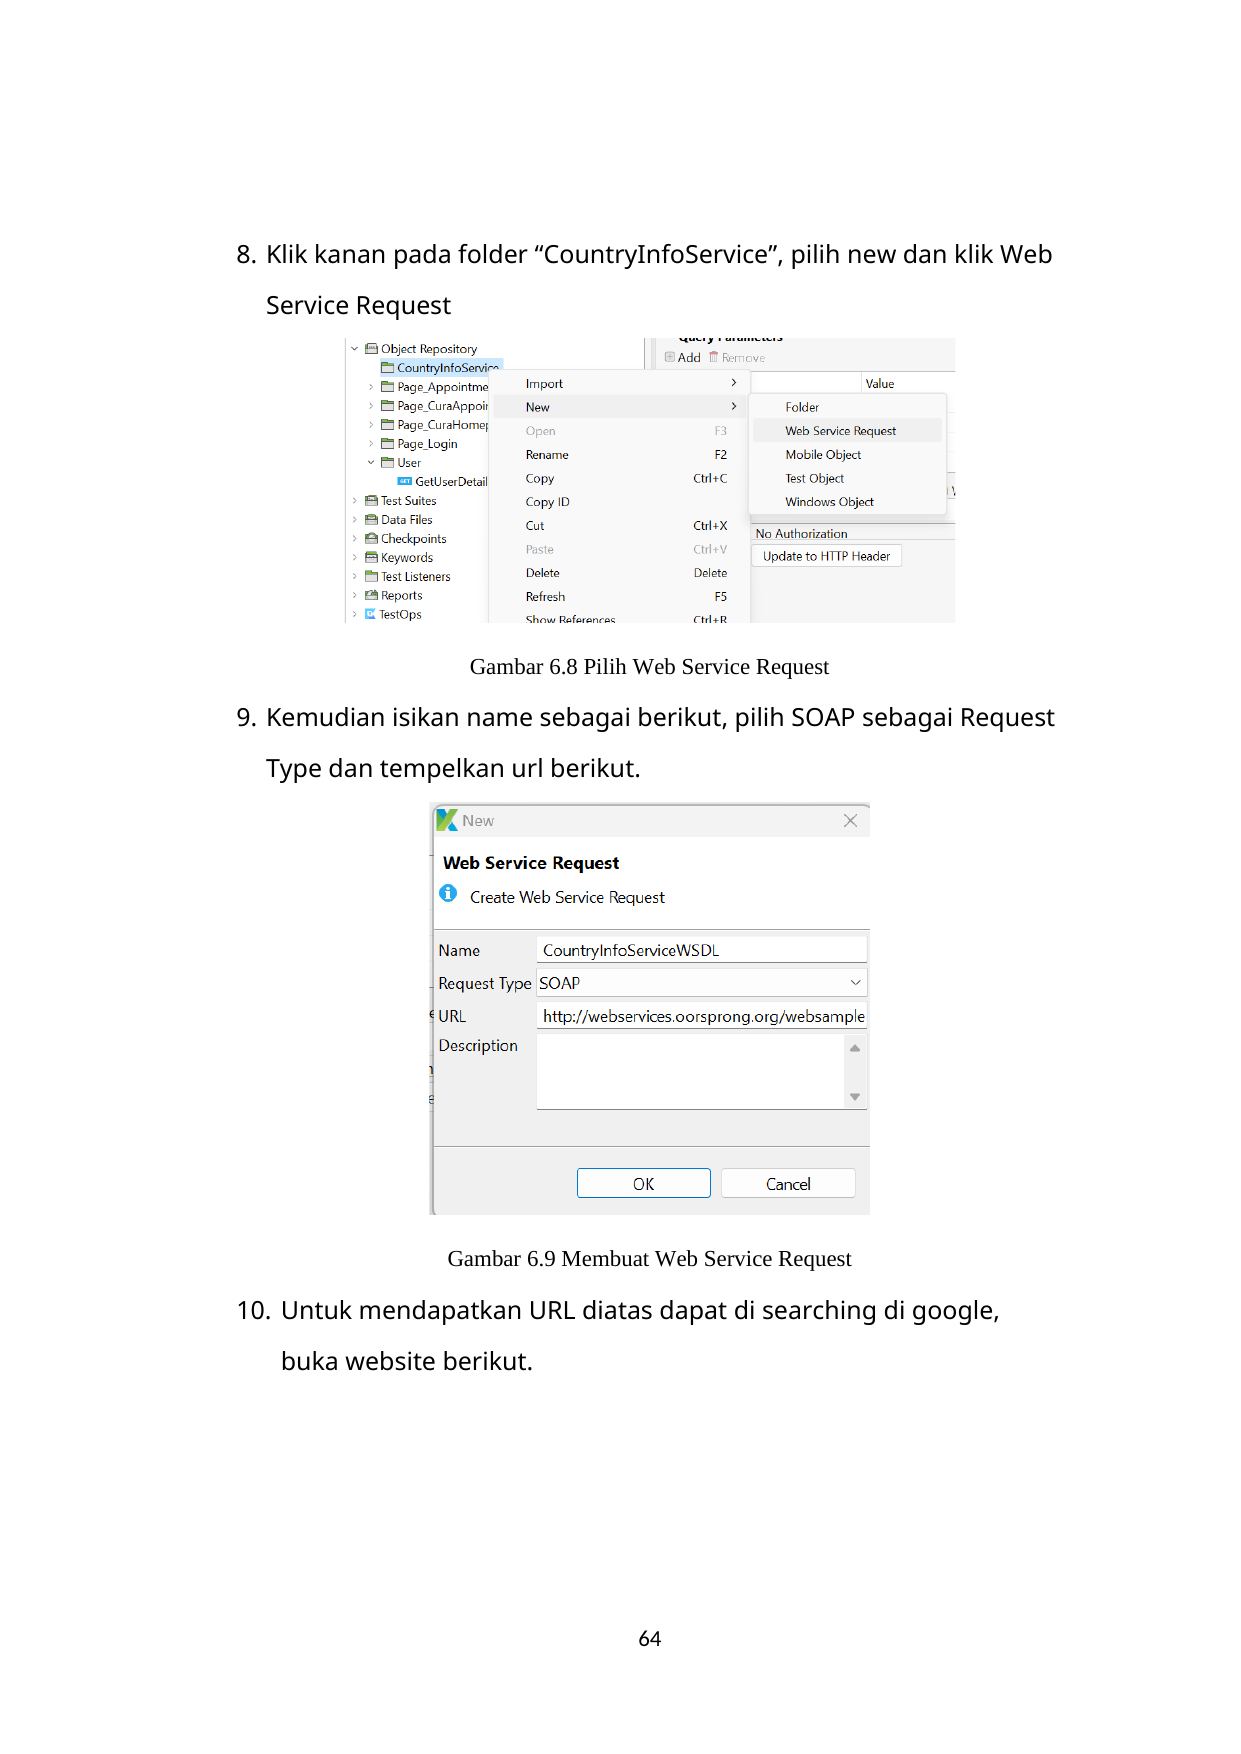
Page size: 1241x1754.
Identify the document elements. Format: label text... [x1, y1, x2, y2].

picture [343, 338, 956, 623]
list Untuk mendapatkan URL diatas dapat di searching di google, buka website berikut. [236, 1292, 1063, 1377]
picture [429, 802, 870, 1215]
list Kemudian isikan name sebagai berikut, pilih SOAP sebagai Request Type dan tempelkan url berikut. [236, 700, 1063, 785]
list Klik kanan pada folder “CountryInfoService”, pilih new dan klik Web Service Request [236, 236, 1063, 321]
text Gambar . Pilih Web Service Request [236, 653, 1063, 679]
text Gambar . Membuat Web Service Request [236, 1245, 1063, 1271]
